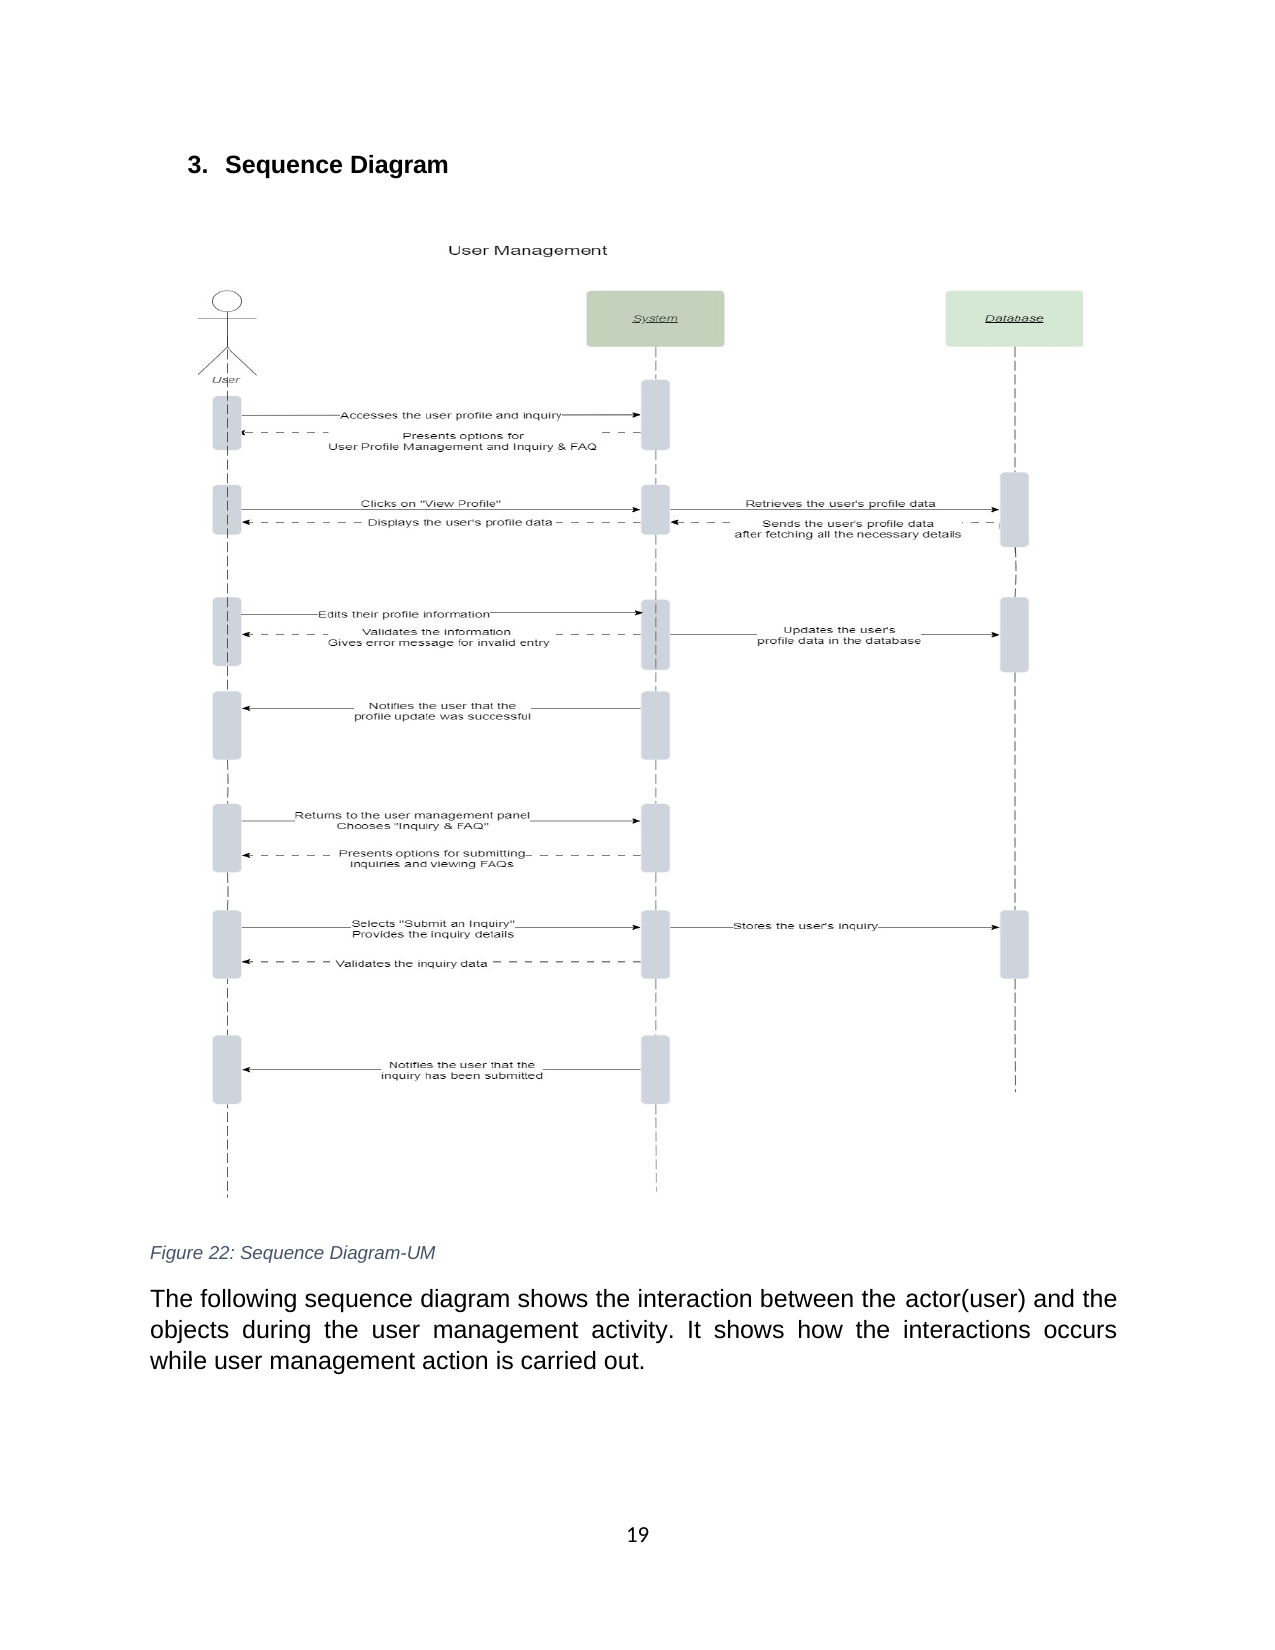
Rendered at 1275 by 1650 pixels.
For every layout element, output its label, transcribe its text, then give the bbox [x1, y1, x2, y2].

text Figure 22: Sequence Diagram-UM [150, 1242, 1256, 1263]
picture [197, 246, 1084, 1198]
subtitle Sequence Diagram [187, 150, 1256, 179]
text The following sequence diagram shows the interaction between the actor(user) and the objects during the user management activity. It shows how the interactions occurs while user management action is carried out. [150, 1284, 1117, 1375]
